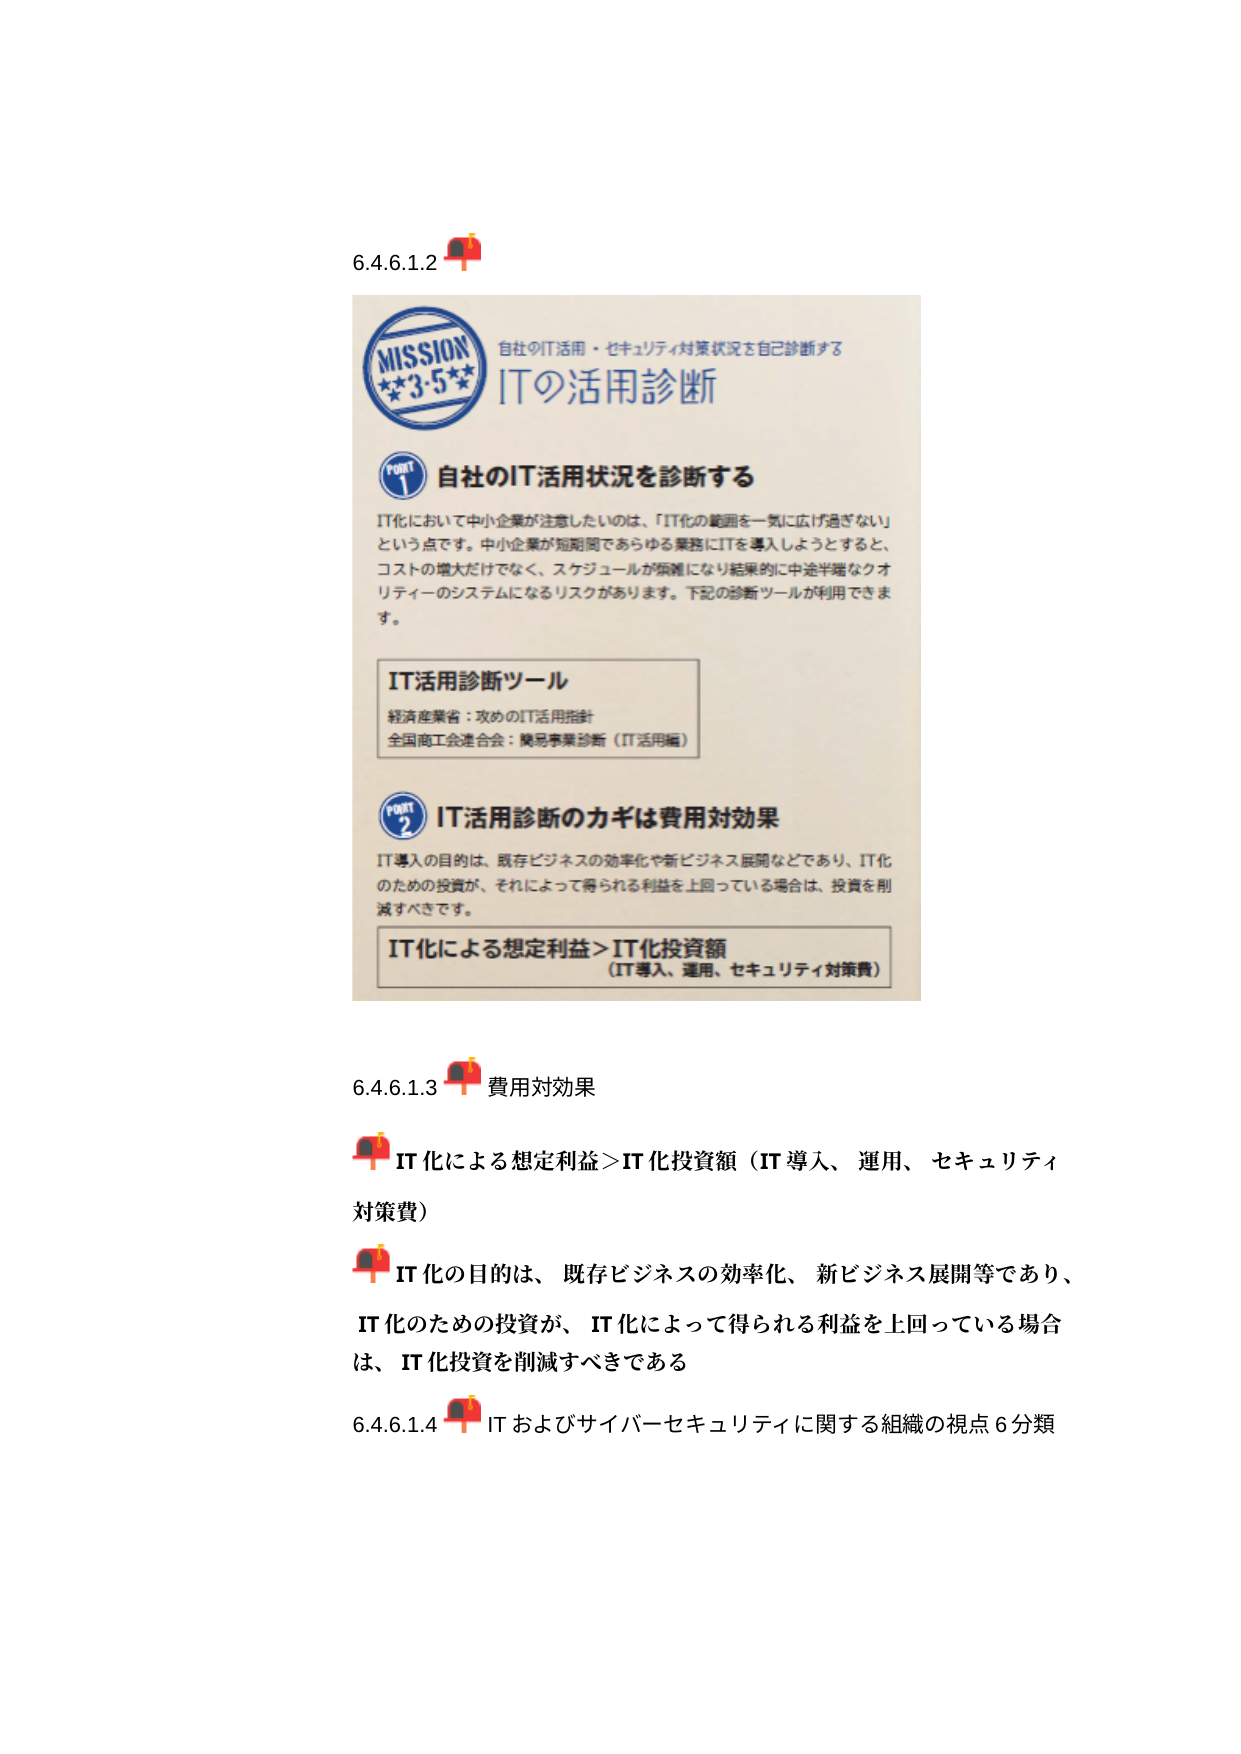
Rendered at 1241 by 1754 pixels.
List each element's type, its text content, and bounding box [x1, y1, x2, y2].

text 費用対効果 [352, 1042, 1063, 1117]
text ITおよびサイバーセキュリティに関する組織の視点6分類 [352, 1379, 1063, 1454]
picture [352, 295, 921, 1001]
picture [352, 1244, 390, 1283]
text IT化の目的は、 既存ビジネスの効率化、 新ビジネス展開等であり、 IT化のための投資が、 IT化によって得られる利益を上回っている場合は、 IT化投資を削減すべきである [352, 1229, 1063, 1379]
picture [443, 1395, 481, 1433]
picture [443, 233, 481, 271]
picture [443, 1057, 481, 1095]
picture [352, 1132, 390, 1170]
text IT化による想定利益＞IT化投資額（IT導入、 運用、 セキュリティ対策費） [352, 1117, 1063, 1229]
